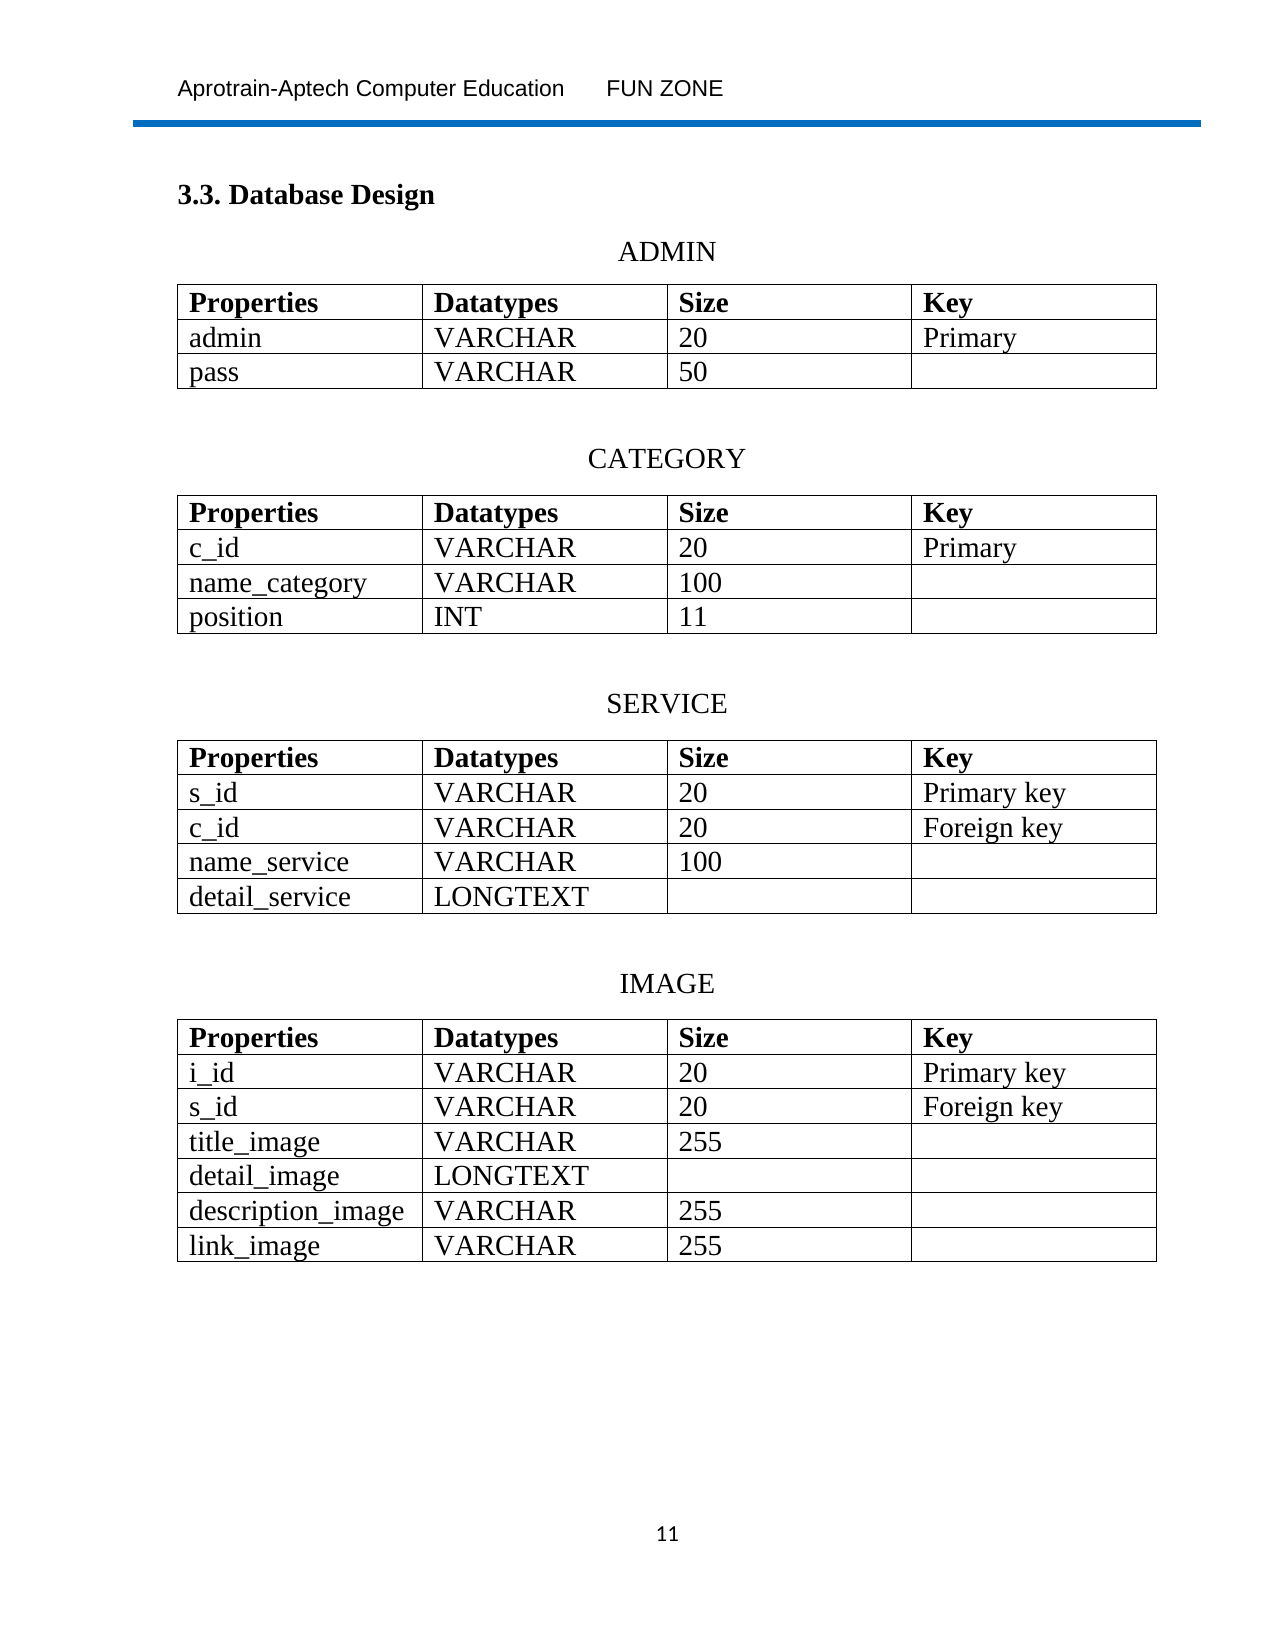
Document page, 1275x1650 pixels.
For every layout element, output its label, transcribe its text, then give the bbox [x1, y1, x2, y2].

table_cell s_id [178, 1089, 422, 1123]
table_header Properties [178, 741, 422, 774]
subtitle 3.3. Database Design [177, 177, 1157, 211]
table_cell [912, 354, 1156, 388]
table_header Size [668, 1020, 911, 1054]
table_cell VARCHAR [423, 775, 667, 809]
table_cell VARCHAR [423, 1055, 667, 1088]
table_cell Primary key [912, 775, 1156, 809]
table_cell c_id [178, 530, 422, 564]
table_cell 100 [668, 844, 911, 878]
table_cell Foreign key [912, 810, 1156, 843]
table_cell 255 [668, 1193, 911, 1227]
table_cell INT [423, 599, 667, 633]
text ADMIN [177, 234, 1157, 267]
table_cell description_image [178, 1193, 422, 1227]
table_cell VARCHAR [423, 320, 667, 353]
table_cell VARCHAR [423, 1193, 667, 1227]
table_cell VARCHAR [423, 565, 667, 598]
table_header Size [668, 741, 911, 774]
table_cell VARCHAR [423, 1089, 667, 1123]
table_cell 255 [668, 1124, 911, 1157]
table_cell [668, 879, 911, 912]
table_cell name_category [178, 565, 422, 598]
table_cell Primary key [912, 1055, 1156, 1088]
table_cell s_id [178, 775, 422, 809]
table_cell name_service [178, 844, 422, 878]
table_cell 20 [668, 810, 911, 843]
table_header Datatypes [423, 741, 667, 774]
table_cell [912, 1193, 1156, 1227]
table_cell VARCHAR [423, 354, 667, 388]
table_cell LONGTEXT [423, 879, 667, 912]
table_cell 100 [668, 565, 911, 598]
table_cell 20 [668, 320, 911, 353]
table_cell 11 [668, 599, 911, 633]
table_header Properties [178, 496, 422, 529]
table_cell 20 [668, 1055, 911, 1088]
table_cell VARCHAR [423, 1228, 667, 1261]
table_cell i_id [178, 1055, 422, 1088]
table_cell 50 [668, 354, 911, 388]
table_cell [912, 1159, 1156, 1192]
table_cell Primary [912, 530, 1156, 564]
table_cell [912, 1228, 1156, 1261]
table_header Properties [178, 285, 422, 319]
table_cell [912, 844, 1156, 878]
table_cell VARCHAR [423, 1124, 667, 1157]
table_cell 255 [668, 1228, 911, 1261]
table_header Properties [178, 1020, 422, 1054]
table_header Key [912, 285, 1156, 319]
table_cell [912, 1124, 1156, 1157]
text SERVICE [177, 687, 1157, 720]
table_cell pass [178, 354, 422, 388]
table_header Key [912, 496, 1156, 529]
table_cell title_image [178, 1124, 422, 1157]
table_cell [912, 565, 1156, 598]
table_header Datatypes [423, 285, 667, 319]
table_cell position [178, 599, 422, 633]
table_cell VARCHAR [423, 810, 667, 843]
table_cell Foreign key [912, 1089, 1156, 1123]
table_header Datatypes [423, 1020, 667, 1054]
table_cell [912, 599, 1156, 633]
table_cell admin [178, 320, 422, 353]
table_cell 20 [668, 775, 911, 809]
table_cell detail_image [178, 1159, 422, 1192]
table_cell VARCHAR [423, 530, 667, 564]
table_header Key [912, 1020, 1156, 1054]
text CATEGORY [177, 442, 1157, 475]
table_cell VARCHAR [423, 844, 667, 878]
table_cell 20 [668, 530, 911, 564]
text IMAGE [177, 966, 1157, 1000]
table_cell Primary [912, 320, 1156, 353]
table_header Size [668, 285, 911, 319]
table_cell LONGTEXT [423, 1159, 667, 1192]
table_cell link_image [178, 1228, 422, 1261]
table_cell [668, 1159, 911, 1192]
table_cell detail_service [178, 879, 422, 912]
table_cell 20 [668, 1089, 911, 1123]
table_header Key [912, 741, 1156, 774]
table_header Datatypes [423, 496, 667, 529]
table_header Size [668, 496, 911, 529]
table_cell [912, 879, 1156, 912]
table_cell c_id [178, 810, 422, 843]
